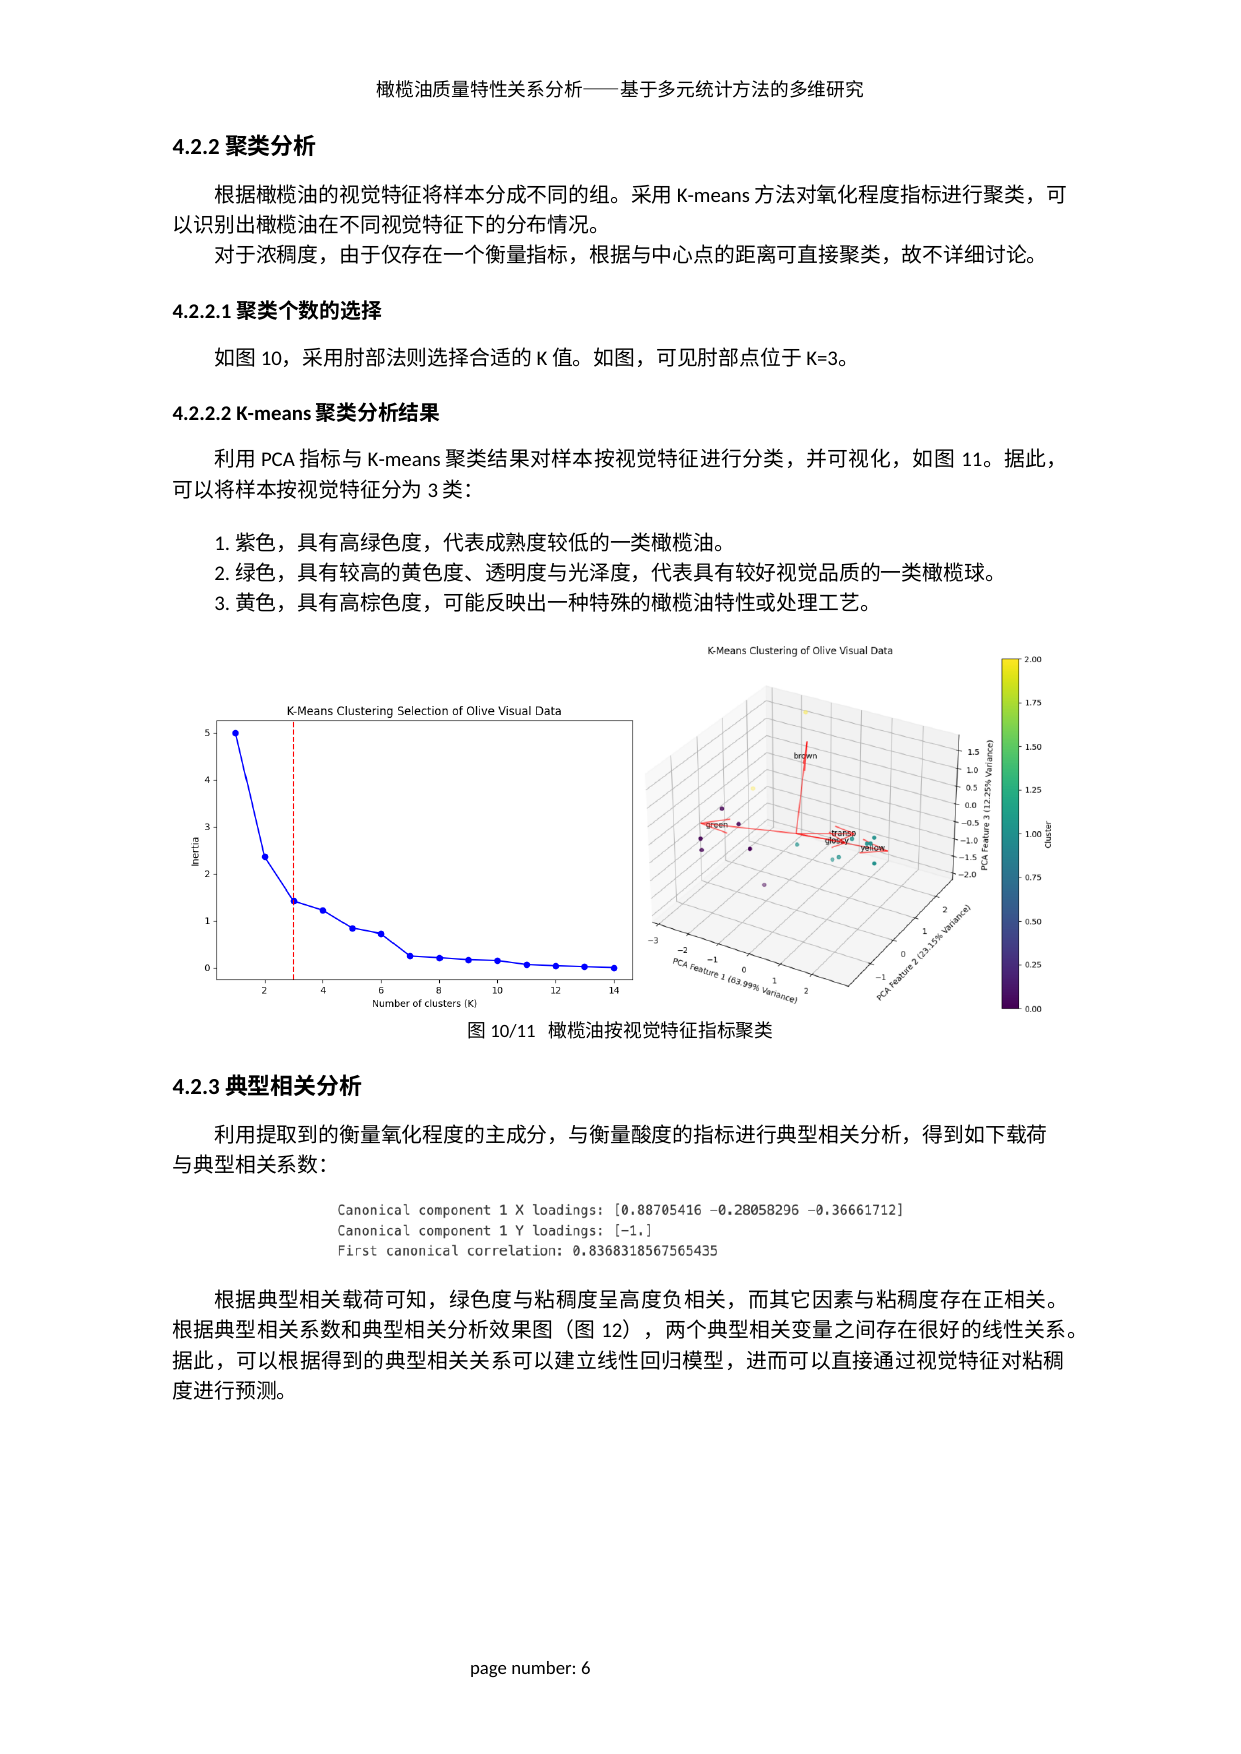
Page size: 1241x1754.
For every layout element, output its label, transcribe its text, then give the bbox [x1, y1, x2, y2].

subtitle 典型相关分析 [172, 1068, 1068, 1101]
subtitle K-means聚类分析结果 [172, 396, 1068, 426]
list 利用PCA指标与K-means聚类结果对样本按视觉特征进行分类，并可视化，如图 11。据此，可以将样本按视觉特征分为 3 类： [172, 443, 1068, 503]
list 紫色，具有高绿色度，代表成熟度较低的一类橄榄油。 [172, 526, 1068, 556]
list 图 10/11 橄榄油按视觉特征指标聚类 [172, 1015, 1068, 1043]
text 利用提取到的衡量氧化程度的主成分，与衡量酸度的指标进行典型相关分析，得到如下载荷与典型相关系数： [172, 1118, 1068, 1179]
list 如图 10，采用肘部法则选择合适的 K 值。如图，可见肘部点位于K=3。 [172, 341, 1068, 371]
text 根据橄榄油的视觉特征将样本分成不同的组。采用K-means方法对氧化程度指标进行聚类，可以识别出橄榄油在不同视觉特征下的分布情况。 [172, 178, 1068, 239]
picture [331, 1201, 909, 1258]
list 根据典型相关载荷可知，绿色度与粘稠度呈高度负相关，而其它因素与粘稠度存在正相关。根据典型相关系数和典型相关分析效果图（图 12），两个典型相关变量之间存在很好的线性关系。据此，可以根据得到的典型相关关系可以建立线性回归模型，进而可以直接通过视觉特征对粘稠度进行预测。 [172, 1283, 1068, 1404]
subtitle 聚类分析 [172, 127, 1068, 161]
picture [184, 642, 1056, 1016]
subtitle 聚类个数的选择 [172, 294, 1068, 324]
text 对于浓稠度，由于仅存在一个衡量指标，根据与中心点的距离可直接聚类，故不详细讨论。 [172, 239, 1068, 269]
list 绿色，具有较高的黄色度、透明度与光泽度，代表具有较好视觉品质的一类橄榄球。 [172, 556, 1068, 586]
list 黄色，具有高棕色度，可能反映出一种特殊的橄榄油特性或处理工艺。 [172, 586, 1068, 617]
